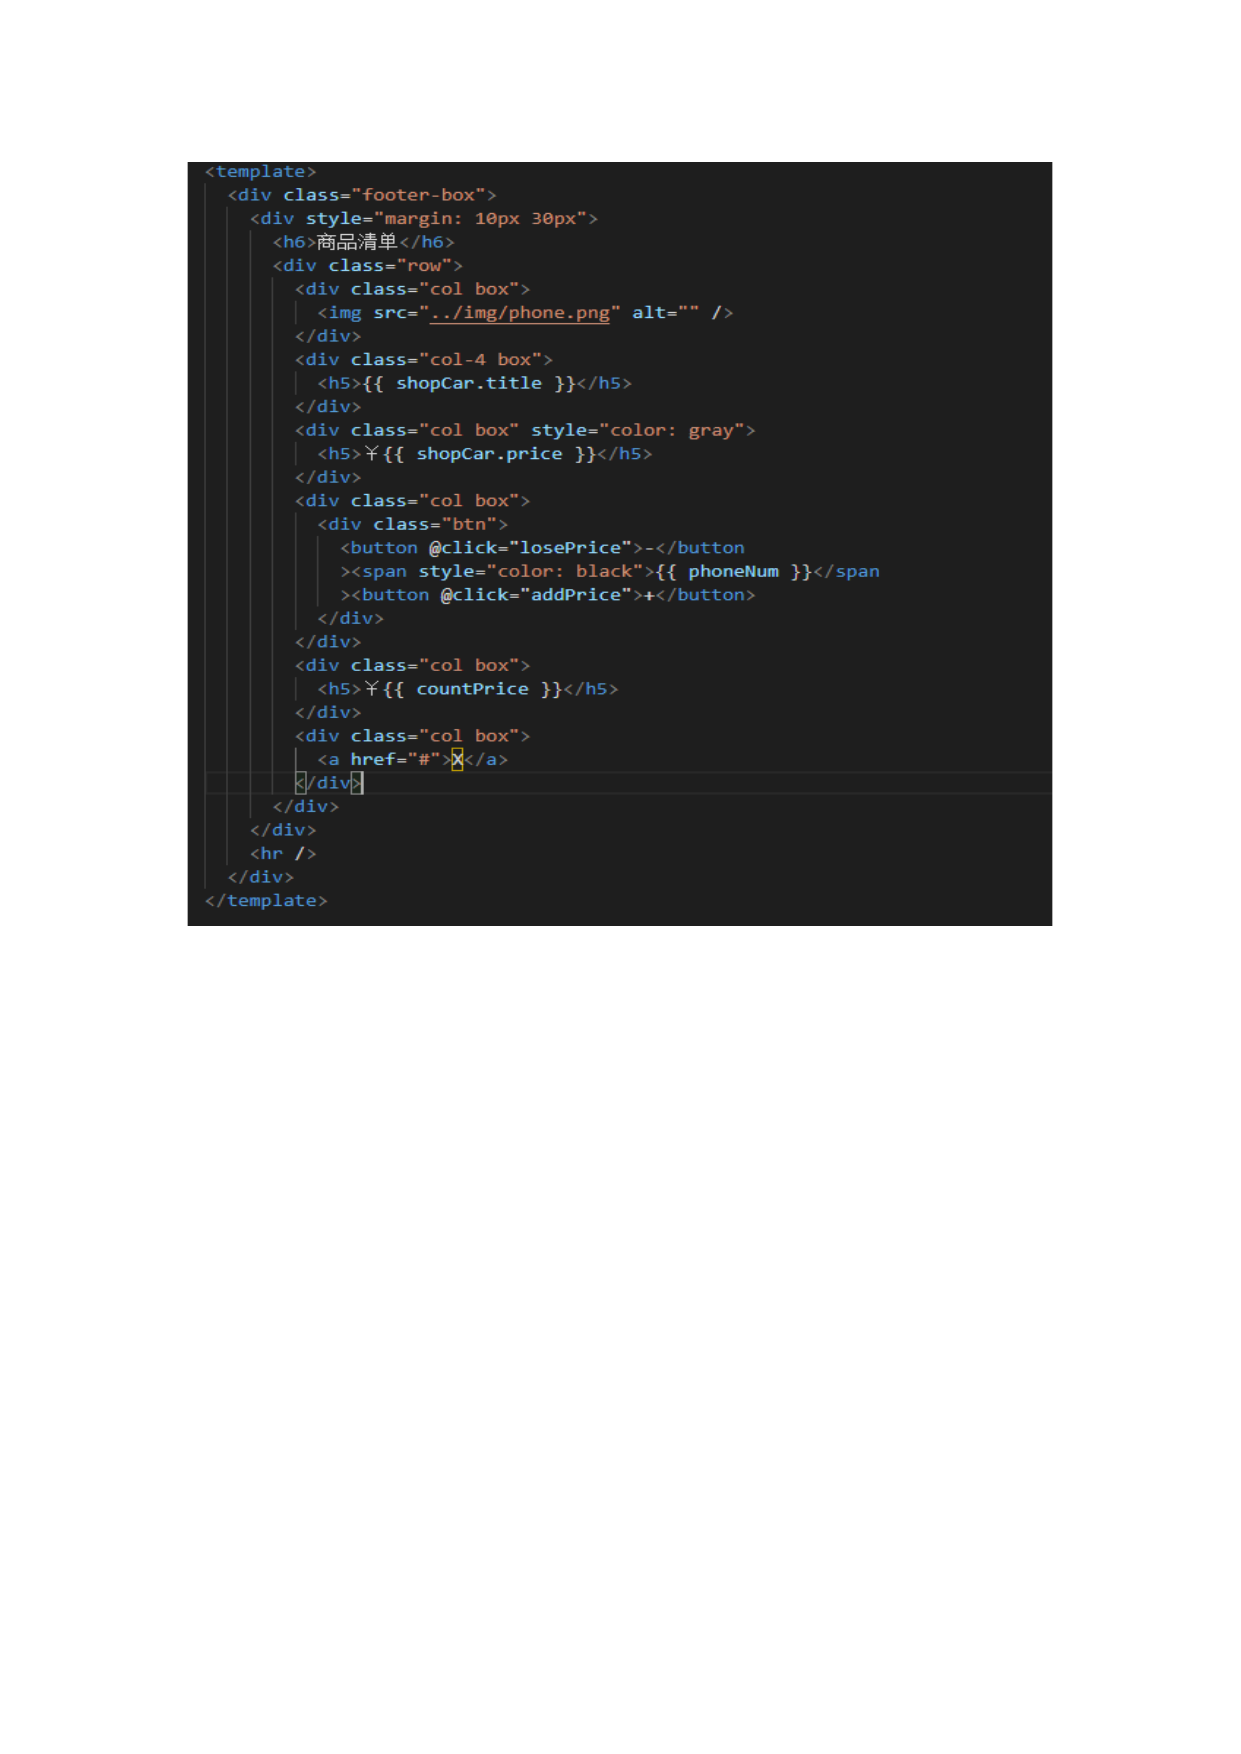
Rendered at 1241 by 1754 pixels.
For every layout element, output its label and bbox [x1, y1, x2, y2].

picture [187, 162, 1053, 926]
